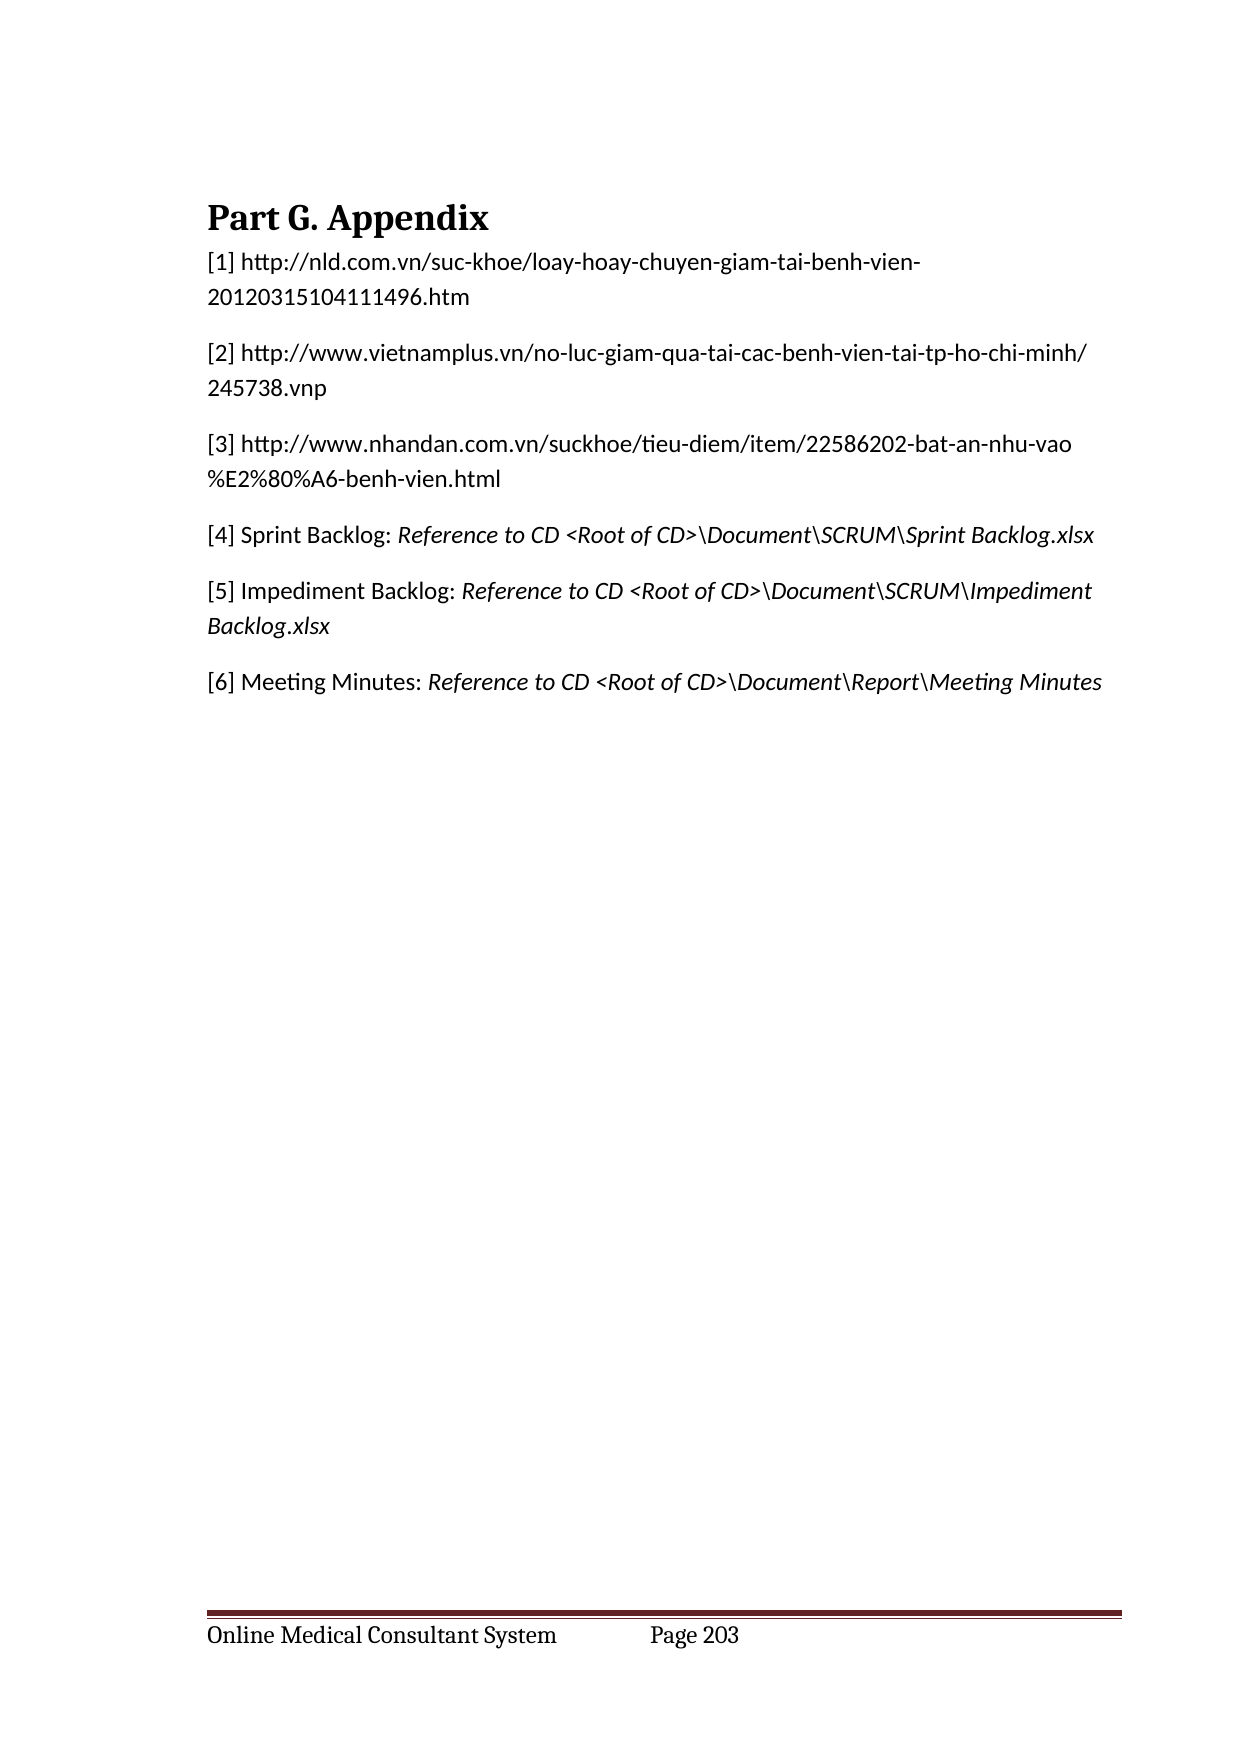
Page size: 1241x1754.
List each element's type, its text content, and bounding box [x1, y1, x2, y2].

text [2] http://www.vietnamplus.vn/no-luc-giam-qua-tai-cac-benh-vien-tai-tp-ho-chi-minh/245738.vnp [207, 337, 1122, 403]
text [1] http://nld.com.vn/suc-khoe/loay-hoay-chuyen-giam-tai-benh-vien-20120315104111496.htm [207, 247, 1122, 312]
text [5] Impediment Backlog: Reference to CD <Root of CD>\Document\SCRUM\Impediment Backlog.xlsx [207, 575, 1122, 640]
text [3] http://www.nhandan.com.vn/suckhoe/tieu-diem/item/22586202-bat-an-nhu-vao%E2%80%A6-benh-vien.html [207, 428, 1122, 494]
text [4] Sprint Backlog: Reference to CD <Root of CD>\Document\SCRUM\Sprint Backlog.xlsx [207, 519, 1122, 549]
text [6] Meeting Minutes: Reference to CD <Root of CD>\Document\Report\Meeting Minutes [207, 666, 1122, 696]
subtitle Appendix [207, 197, 1122, 240]
